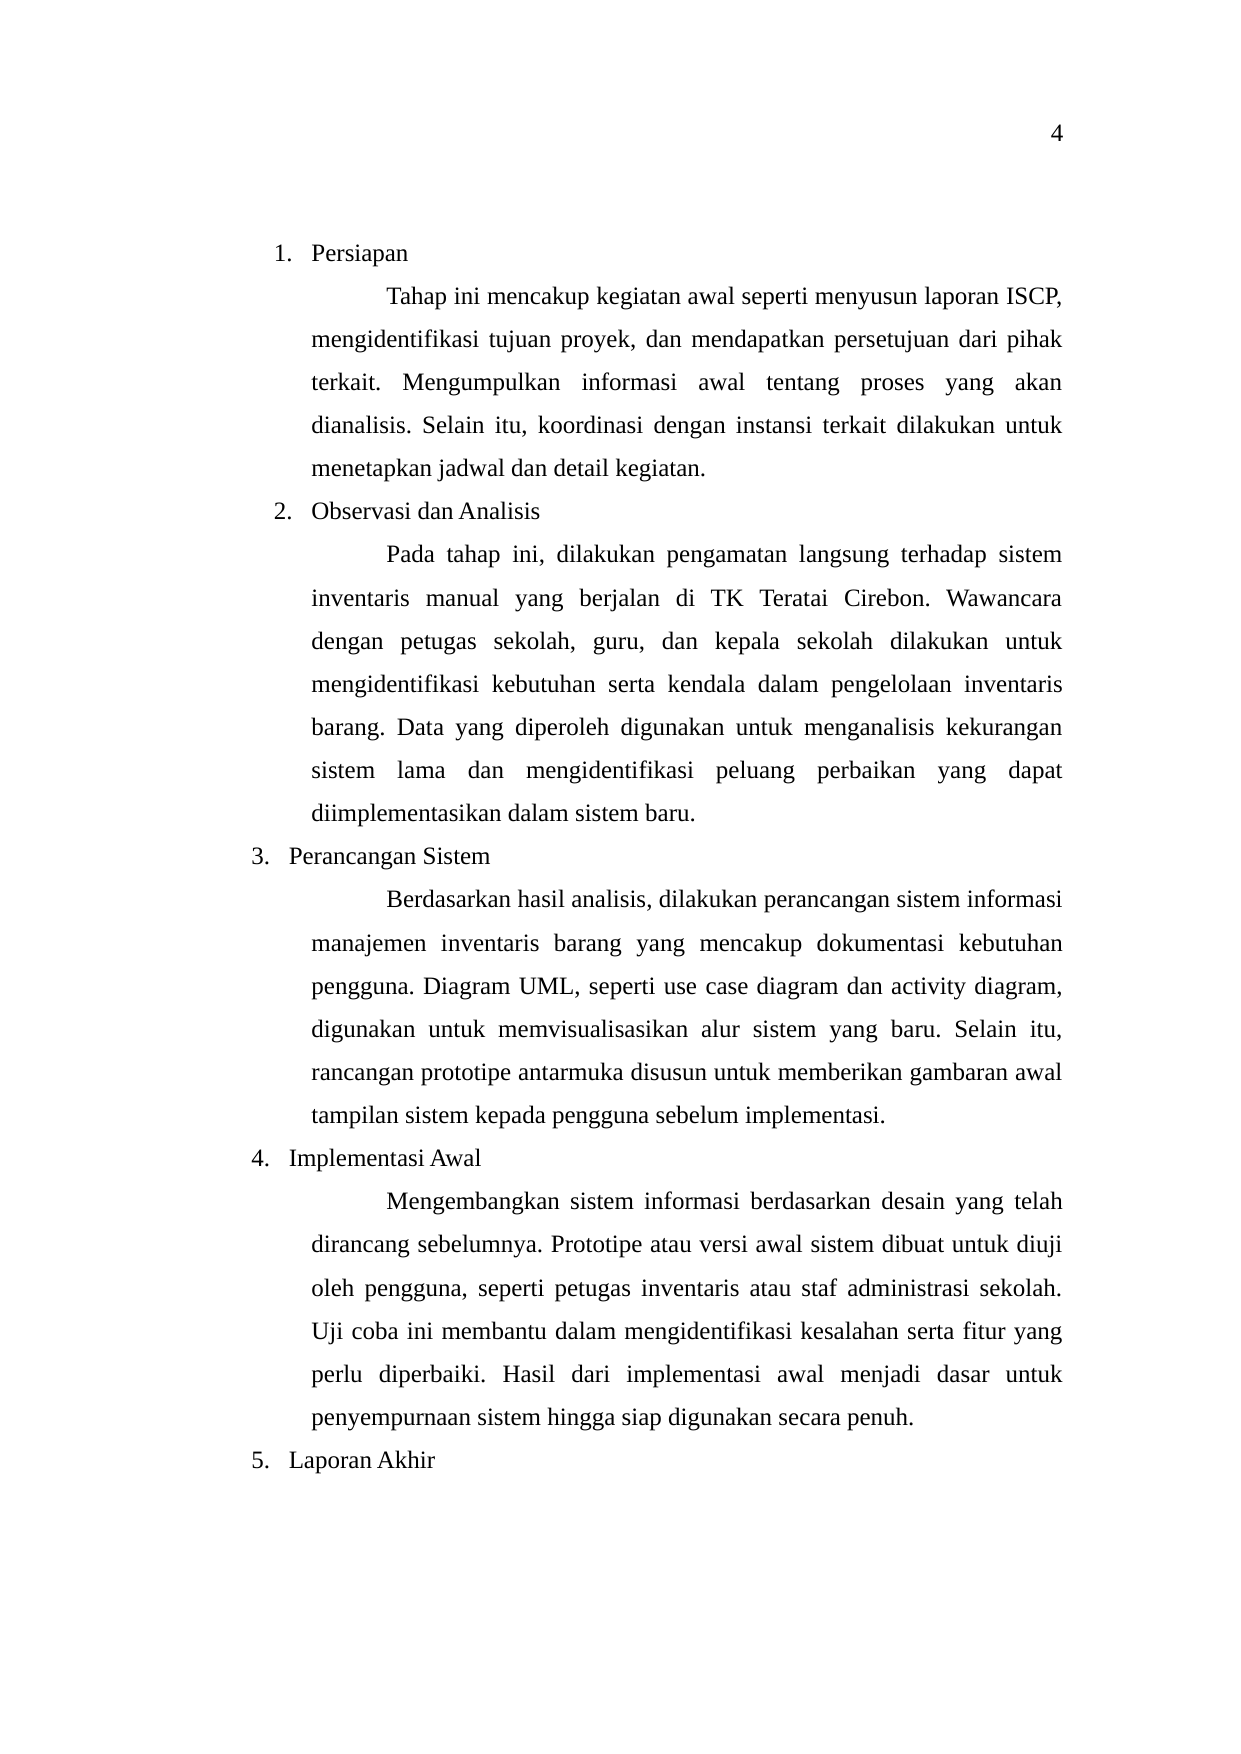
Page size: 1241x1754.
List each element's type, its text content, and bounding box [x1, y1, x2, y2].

list Persiapan [274, 238, 1063, 266]
list Perancangan Sistem [251, 841, 1063, 870]
list Pada tahap ini, dilakukan pengamatan langsung terhadap sistem inventaris manual yang berjalan di TK Teratai Cirebon. Wawancara dengan petugas sekolah, guru, dan kepala sekolah dilakukan untuk mengidentifikasi kebutuhan serta kendala dalam pengelolaan inventaris barang. Data yang diperoleh digunakan untuk menganalisis kekurangan sistem lama dan mengidentifikasi peluang perbaikan yang dapat diimplementasikan dalam sistem baru. [311, 539, 1063, 827]
list Berdasarkan hasil analisis, dilakukan perancangan sistem informasi manajemen inventaris barang yang mencakup dokumentasi kebutuhan pengguna. Diagram UML, seperti use case diagram dan activity diagram, digunakan untuk memvisualisasikan alur sistem yang baru. Selain itu, rancangan prototipe antarmuka disusun untuk memberikan gambaran awal tampilan sistem kepada pengguna sebelum implementasi. [311, 884, 1063, 1129]
list Mengembangkan sistem informasi berdasarkan desain yang telah dirancang sebelumnya. Prototipe atau versi awal sistem dibuat untuk diuji oleh pengguna, seperti petugas inventaris atau staf administrasi sekolah. Uji coba ini membantu dalam mengidentifikasi kesalahan serta fitur yang perlu diperbaiki. Hasil dari implementasi awal menjadi dasar untuk penyempurnaan sistem hingga siap digunakan secara penuh. [311, 1186, 1063, 1431]
list Implementasi Awal [251, 1143, 1063, 1172]
list Tahap ini mencakup kegiatan awal seperti menyusun laporan ISCP, mengidentifikasi tujuan proyek, dan mendapatkan persetujuan dari pihak terkait. Mengumpulkan informasi awal tentang proses yang akan dianalisis. Selain itu, koordinasi dengan instansi terkait dilakukan untuk menetapkan jadwal dan detail kegiatan. [311, 281, 1063, 482]
list Observasi dan Analisis [274, 496, 1063, 525]
list Laporan Akhir [251, 1445, 1063, 1474]
